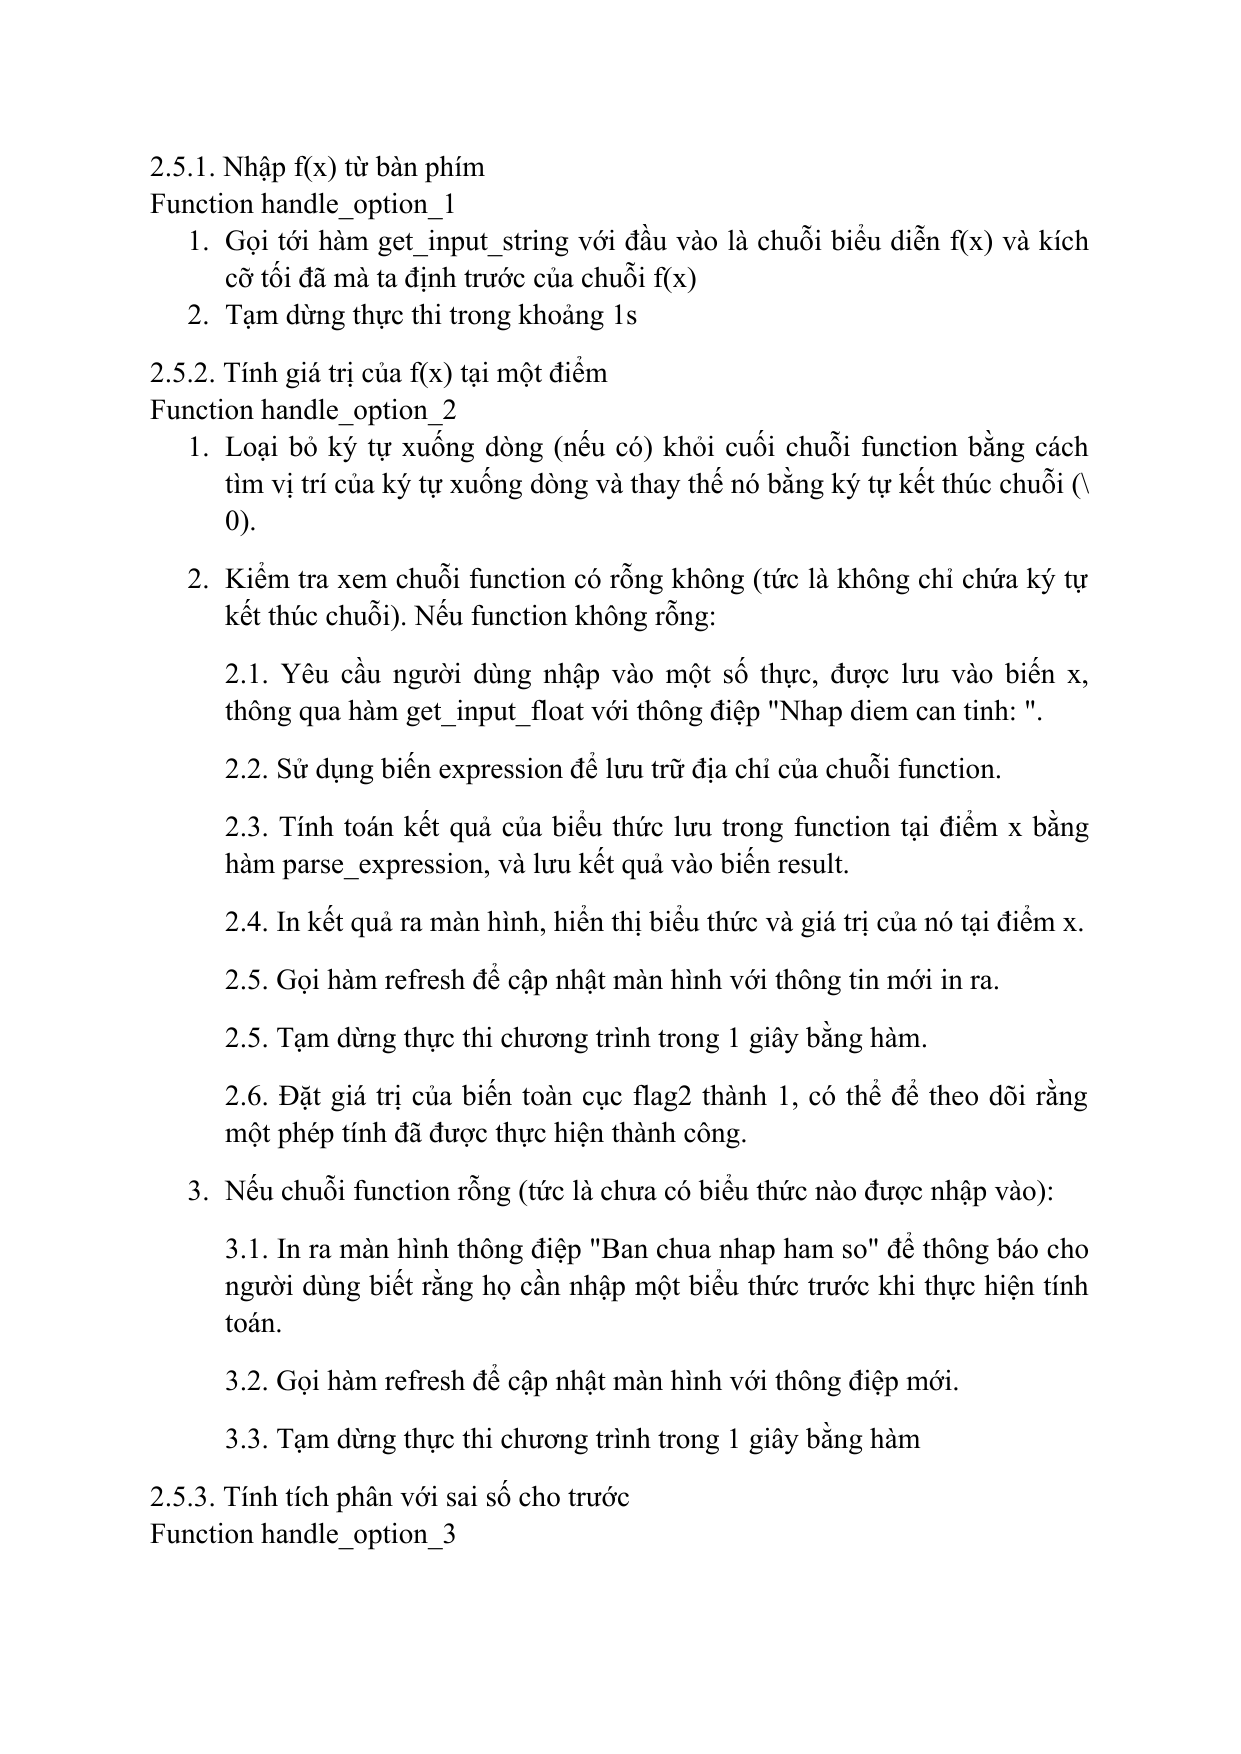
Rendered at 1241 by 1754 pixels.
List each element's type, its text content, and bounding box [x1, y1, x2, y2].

text Function handle_option_3 [150, 1517, 1090, 1549]
list Loại bỏ ký tự xuống dòng (nếu có) khỏi cuối chuỗi function bằng cách tìm vị trí của ký tự xuống dòng và thay thế nó bằng ký tự kết thúc chuỗi (\0). [187, 430, 1090, 537]
text 2.6. Đặt giá trị của biến toàn cục flag2 thành 1, có thể để theo dõi rằng một phép tính đã được thực hiện thành công. [225, 1079, 1090, 1148]
list Kiểm tra xem chuỗi function có rỗng không (tức là không chỉ chứa ký tự kết thúc chuỗi). Nếu function không rỗng: [187, 562, 1090, 632]
list Tạm dừng thực thi trong khoảng 1s [187, 298, 1090, 331]
text 2.4. In kết quả ra màn hình, hiển thị biểu thức và giá trị của nó tại điểm x. [225, 905, 1090, 938]
text Function handle_option_2 [150, 393, 1090, 426]
list Nếu chuỗi function rỗng (tức là chưa có biểu thức nào được nhập vào): [187, 1174, 1090, 1206]
text 3.2. Gọi hàm refresh để cập nhật màn hình với thông điệp mới. [225, 1364, 1090, 1396]
text 2.5.3. Tính tích phân với sai số cho trước [150, 1480, 1090, 1512]
text Function handle_option_1 [150, 187, 1090, 219]
text 2.5.1. Nhập f(x) từ bàn phím [150, 150, 1090, 182]
text 2.5. Tạm dừng thực thi chương trình trong 1 giây bằng hàm. [225, 1021, 1090, 1053]
text 2.3. Tính toán kết quả của biểu thức lưu trong function tại điểm x bằng hàm parse_expression, và lưu kết quả vào biến result. [225, 810, 1090, 880]
list Gọi tới hàm get_input_string với đầu vào là chuỗi biểu diễn f(x) và kích cỡ tối đã mà ta định trước của chuỗi f(x) [187, 224, 1090, 293]
text 2.5.2. Tính giá trị của f(x) tại một điểm [150, 356, 1090, 388]
text 2.2. Sử dụng biến expression để lưu trữ địa chỉ của chuỗi function. [150, 752, 1090, 785]
text 3.3. Tạm dừng thực thi chương trình trong 1 giây bằng hàm [225, 1422, 1090, 1454]
text 3.1. In ra màn hình thông điệp "Ban chua nhap ham so" để thông báo cho người dùng biết rằng họ cần nhập một biểu thức trước khi thực hiện tính toán. [225, 1232, 1090, 1338]
text 2.5. Gọi hàm refresh để cập nhật màn hình với thông tin mới in ra. [225, 963, 1090, 996]
text 2.1. Yêu cầu người dùng nhập vào một số thực, được lưu vào biến x, thông qua hàm get_input_float với thông điệp "Nhap diem can tinh: ". [225, 657, 1090, 727]
